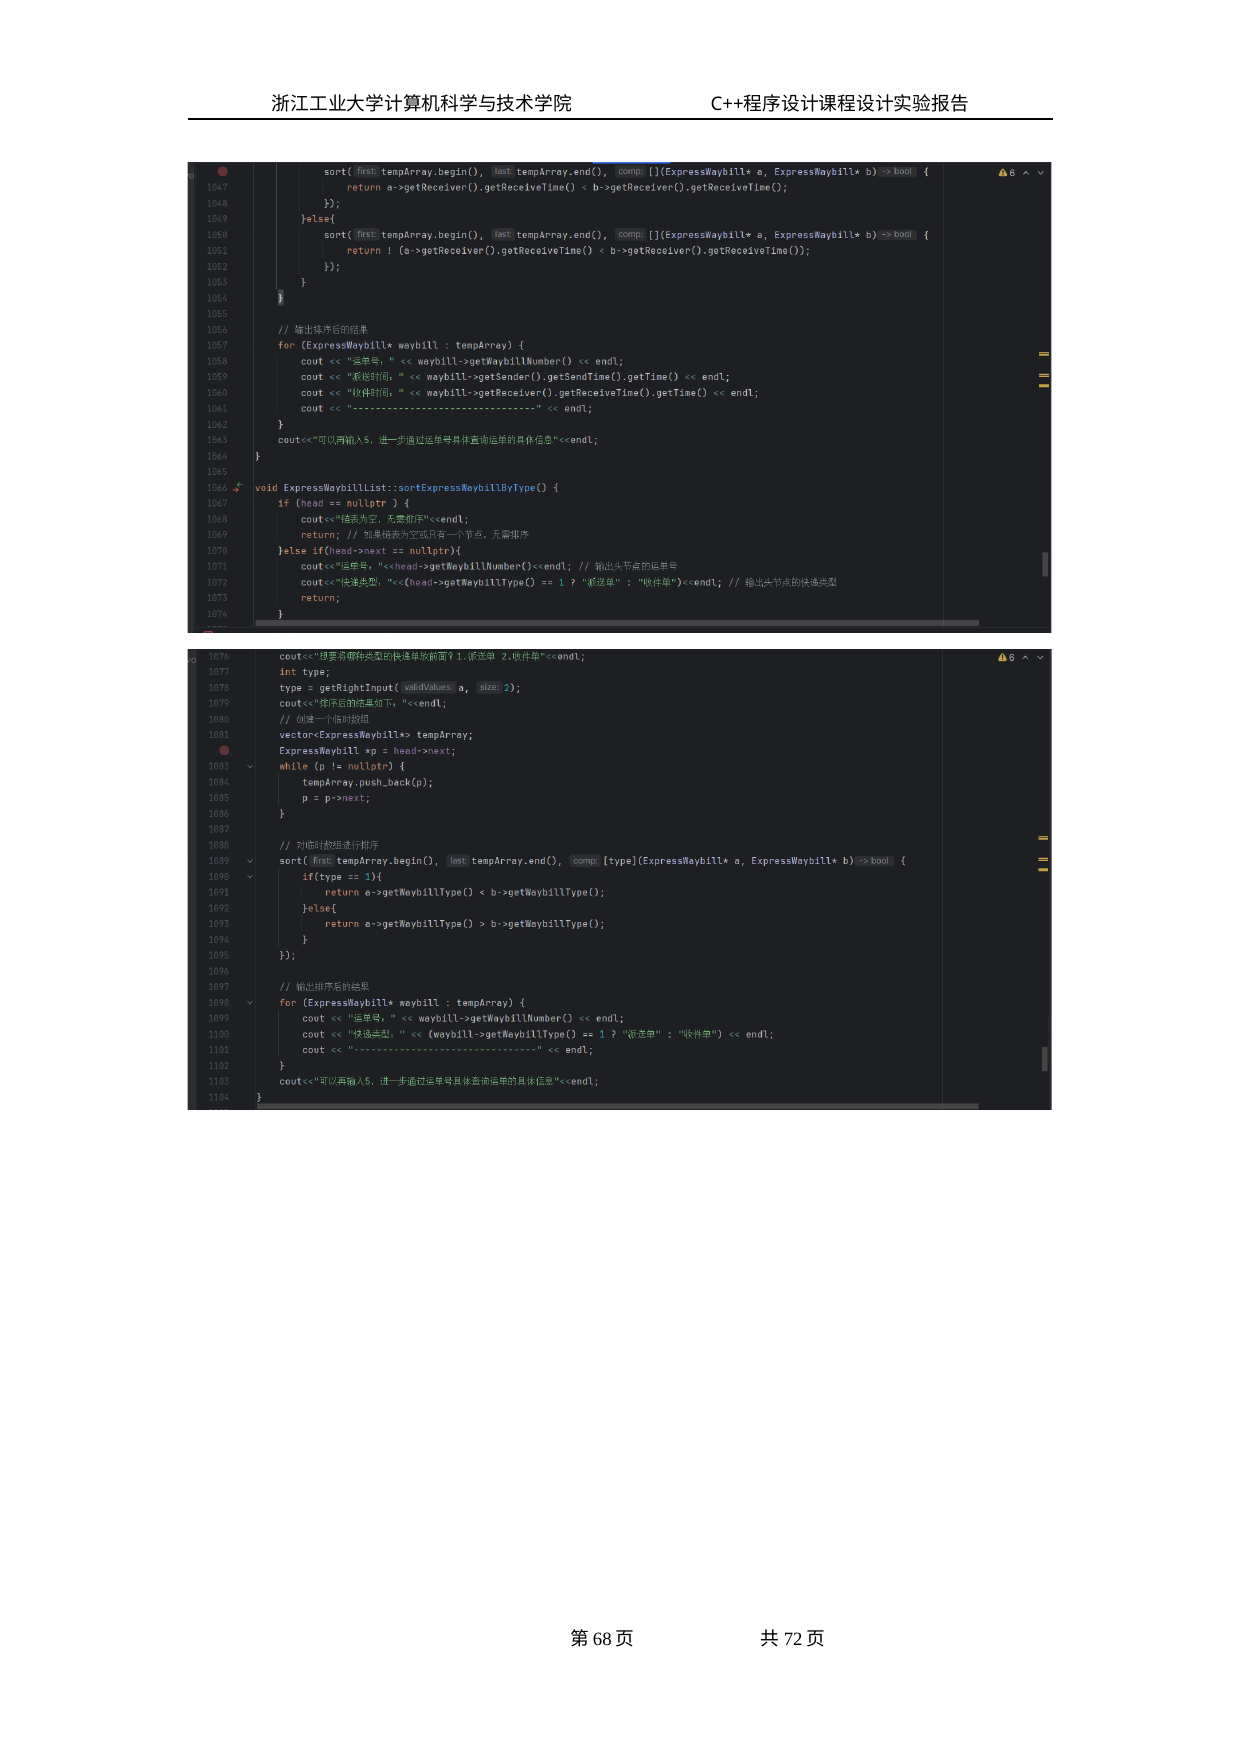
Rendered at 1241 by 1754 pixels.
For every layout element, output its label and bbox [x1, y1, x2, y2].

picture [187, 649, 1052, 1110]
picture [187, 162, 1052, 633]
